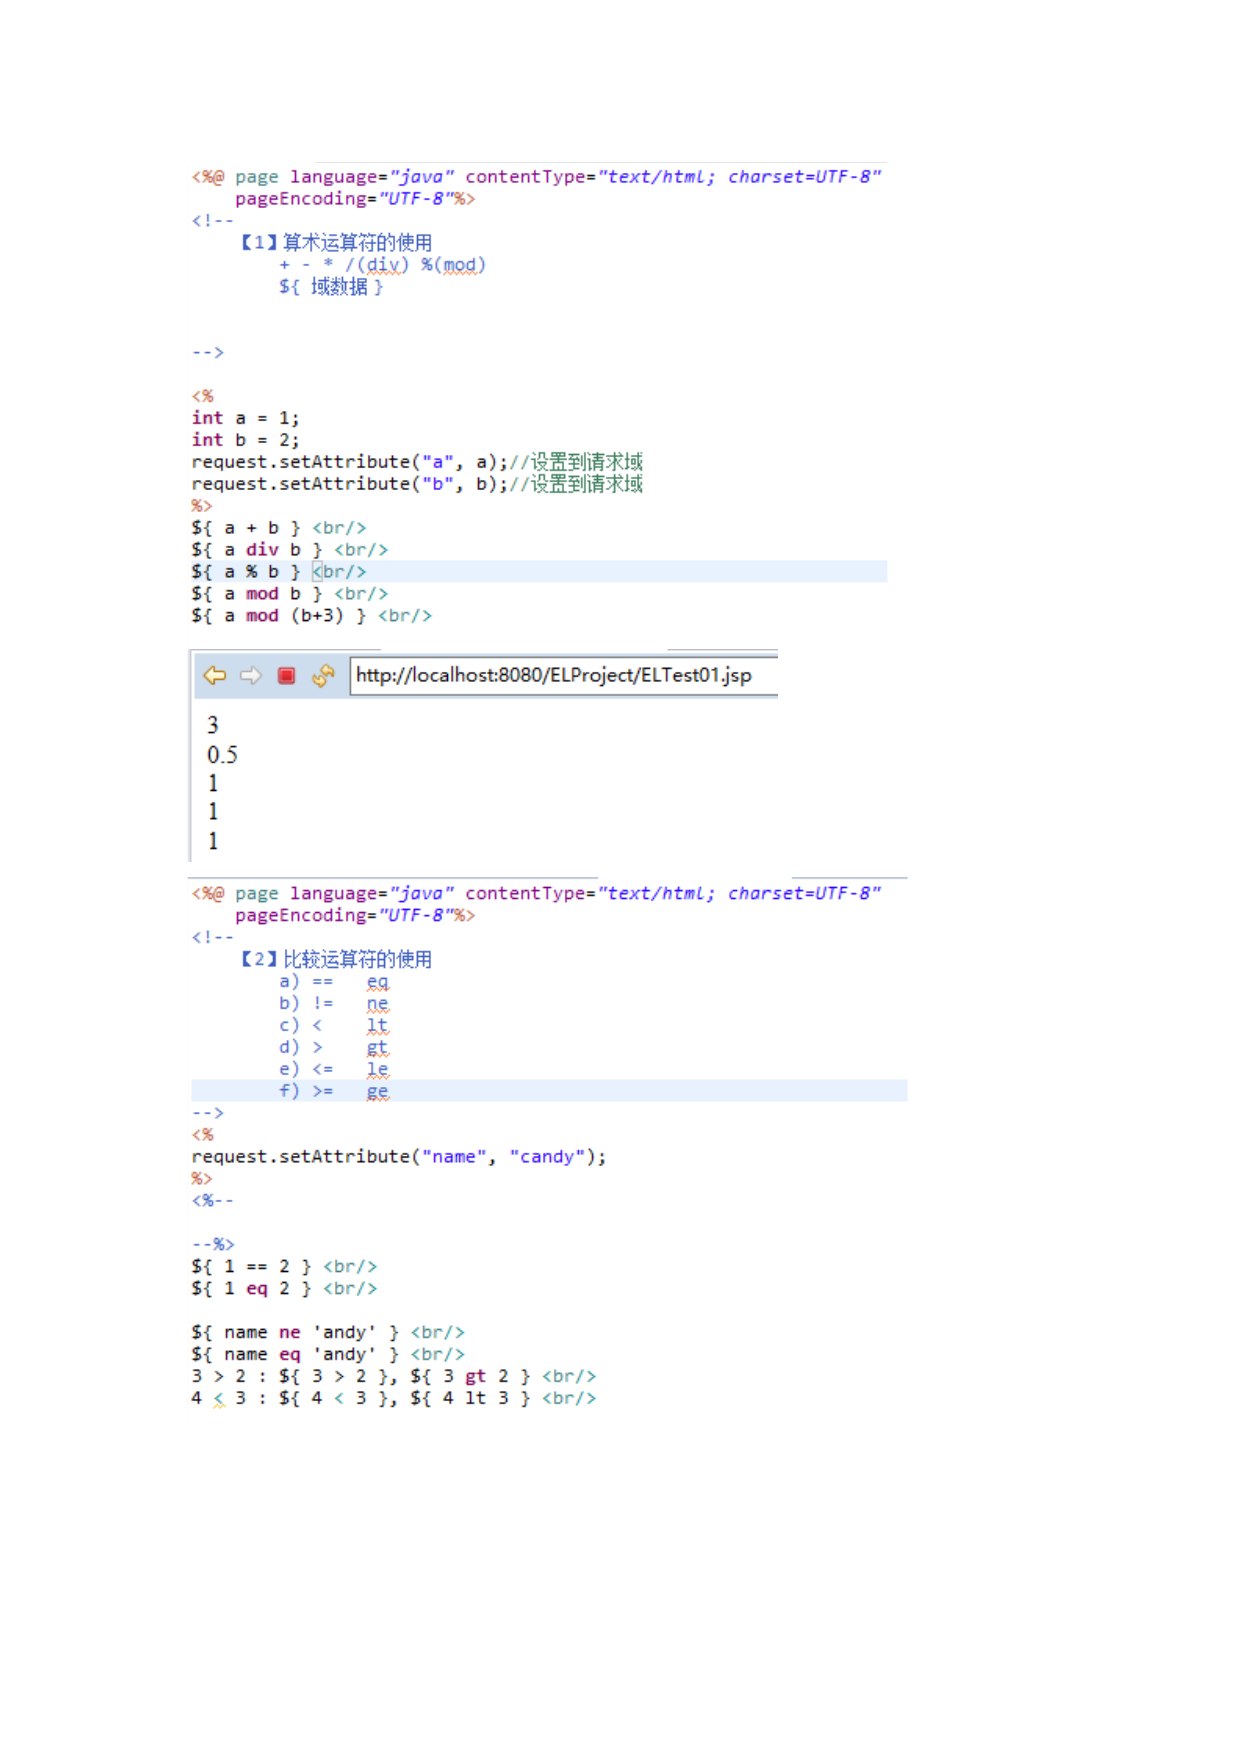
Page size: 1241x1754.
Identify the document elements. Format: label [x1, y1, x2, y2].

picture [187, 649, 778, 862]
picture [187, 162, 888, 642]
picture [187, 877, 908, 1423]
